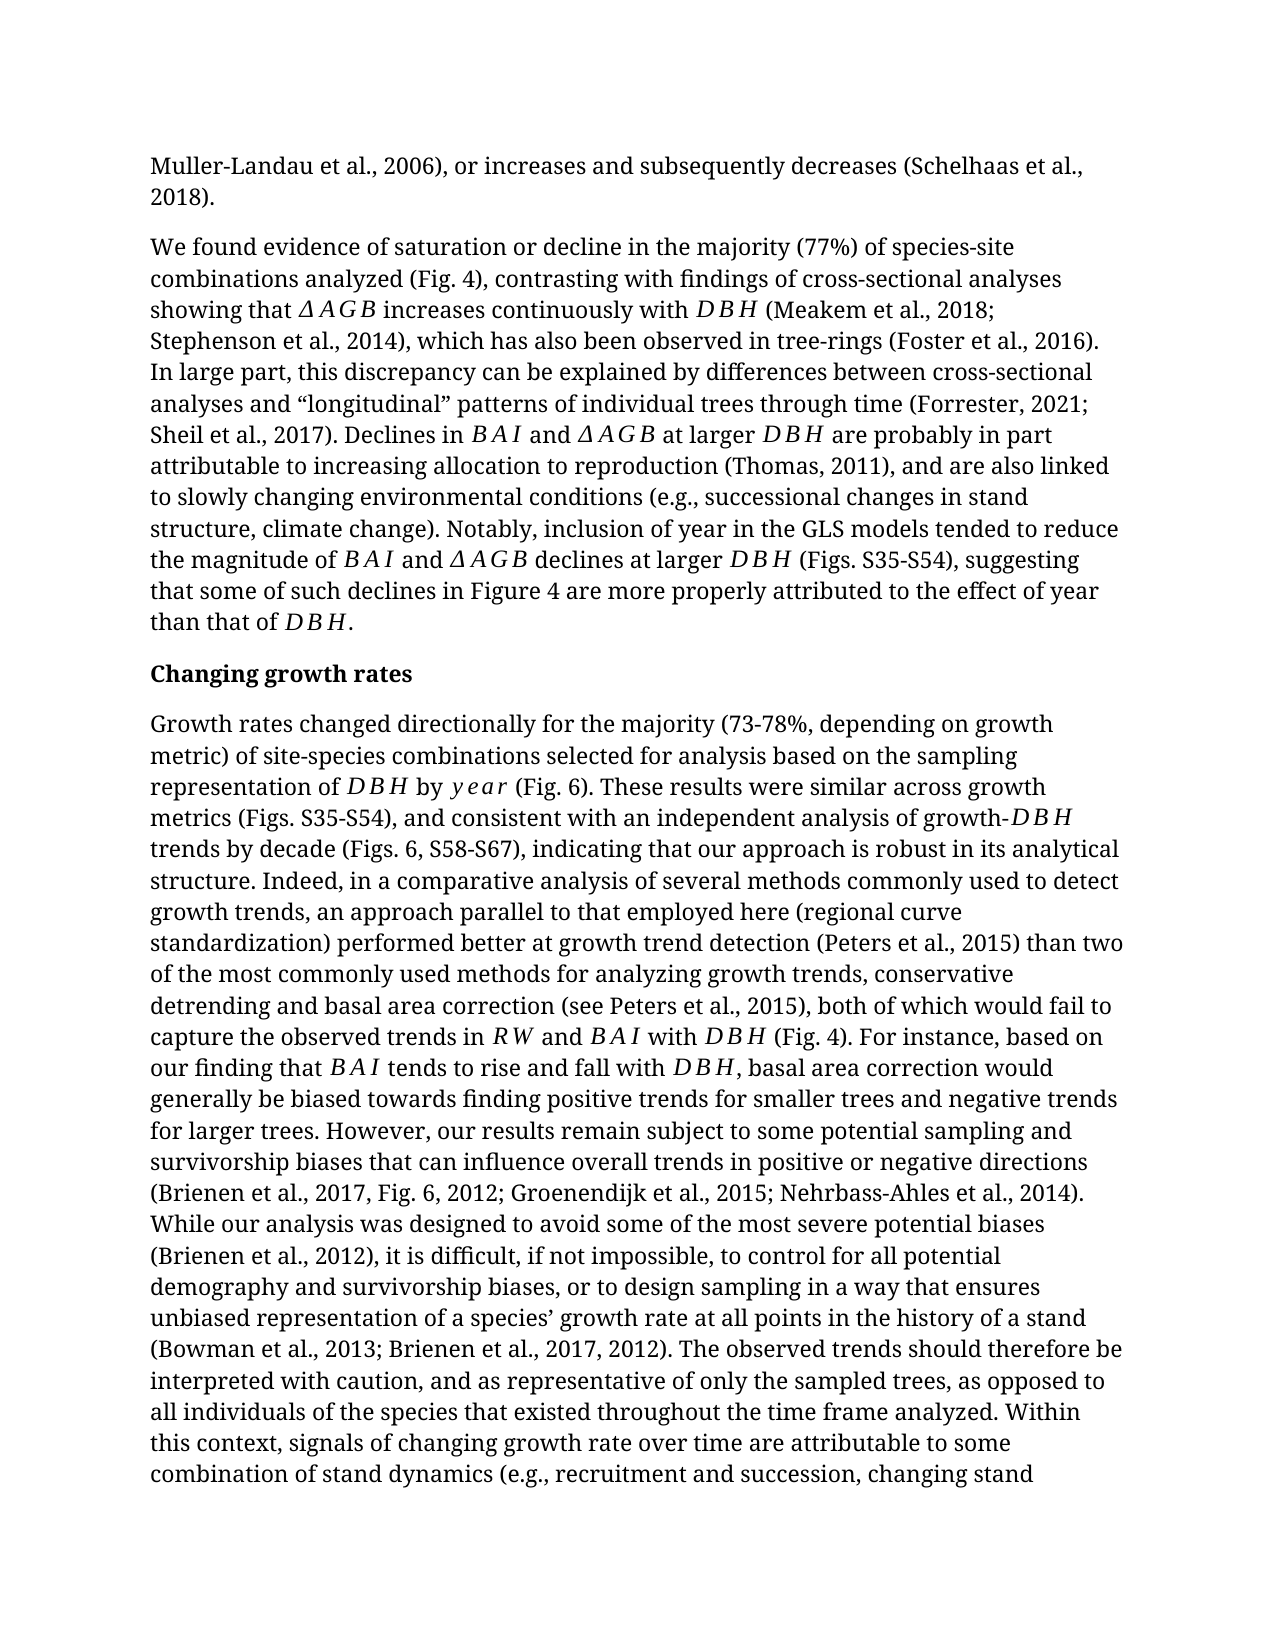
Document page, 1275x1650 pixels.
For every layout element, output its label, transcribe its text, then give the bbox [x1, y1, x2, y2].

text We found evidence of saturation or decline in the majority (77%) of species-site combinations analyzed (Fig. 4), contrasting with findings of cross-sectional analyses showing that increases continuously with (Meakem et al., 2018; Stephenson et al., 2014), which has also been observed in tree-rings (Foster et al., 2016). In large part, this discrepancy can be explained by differences between cross-sectional analyses and “longitudinal” patterns of individual trees through time (Forrester, 2021; Sheil et al., 2017). Declines in and at larger are probably in part attributable to increasing allocation to reproduction (Thomas, 2011), and are also linked to slowly changing environmental conditions (e.g., successional changes in stand structure, climate change). Notably, inclusion of year in the GLS models tended to reduce the magnitude of and declines at larger (Figs. S35-S54), suggesting that some of such declines in Figure 4 are more properly attributed to the effect of year than that of . [150, 231, 1125, 637]
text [150, 708, 1125, 1489]
subtitle Changing growth rates [150, 658, 1125, 689]
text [150, 150, 1125, 212]
